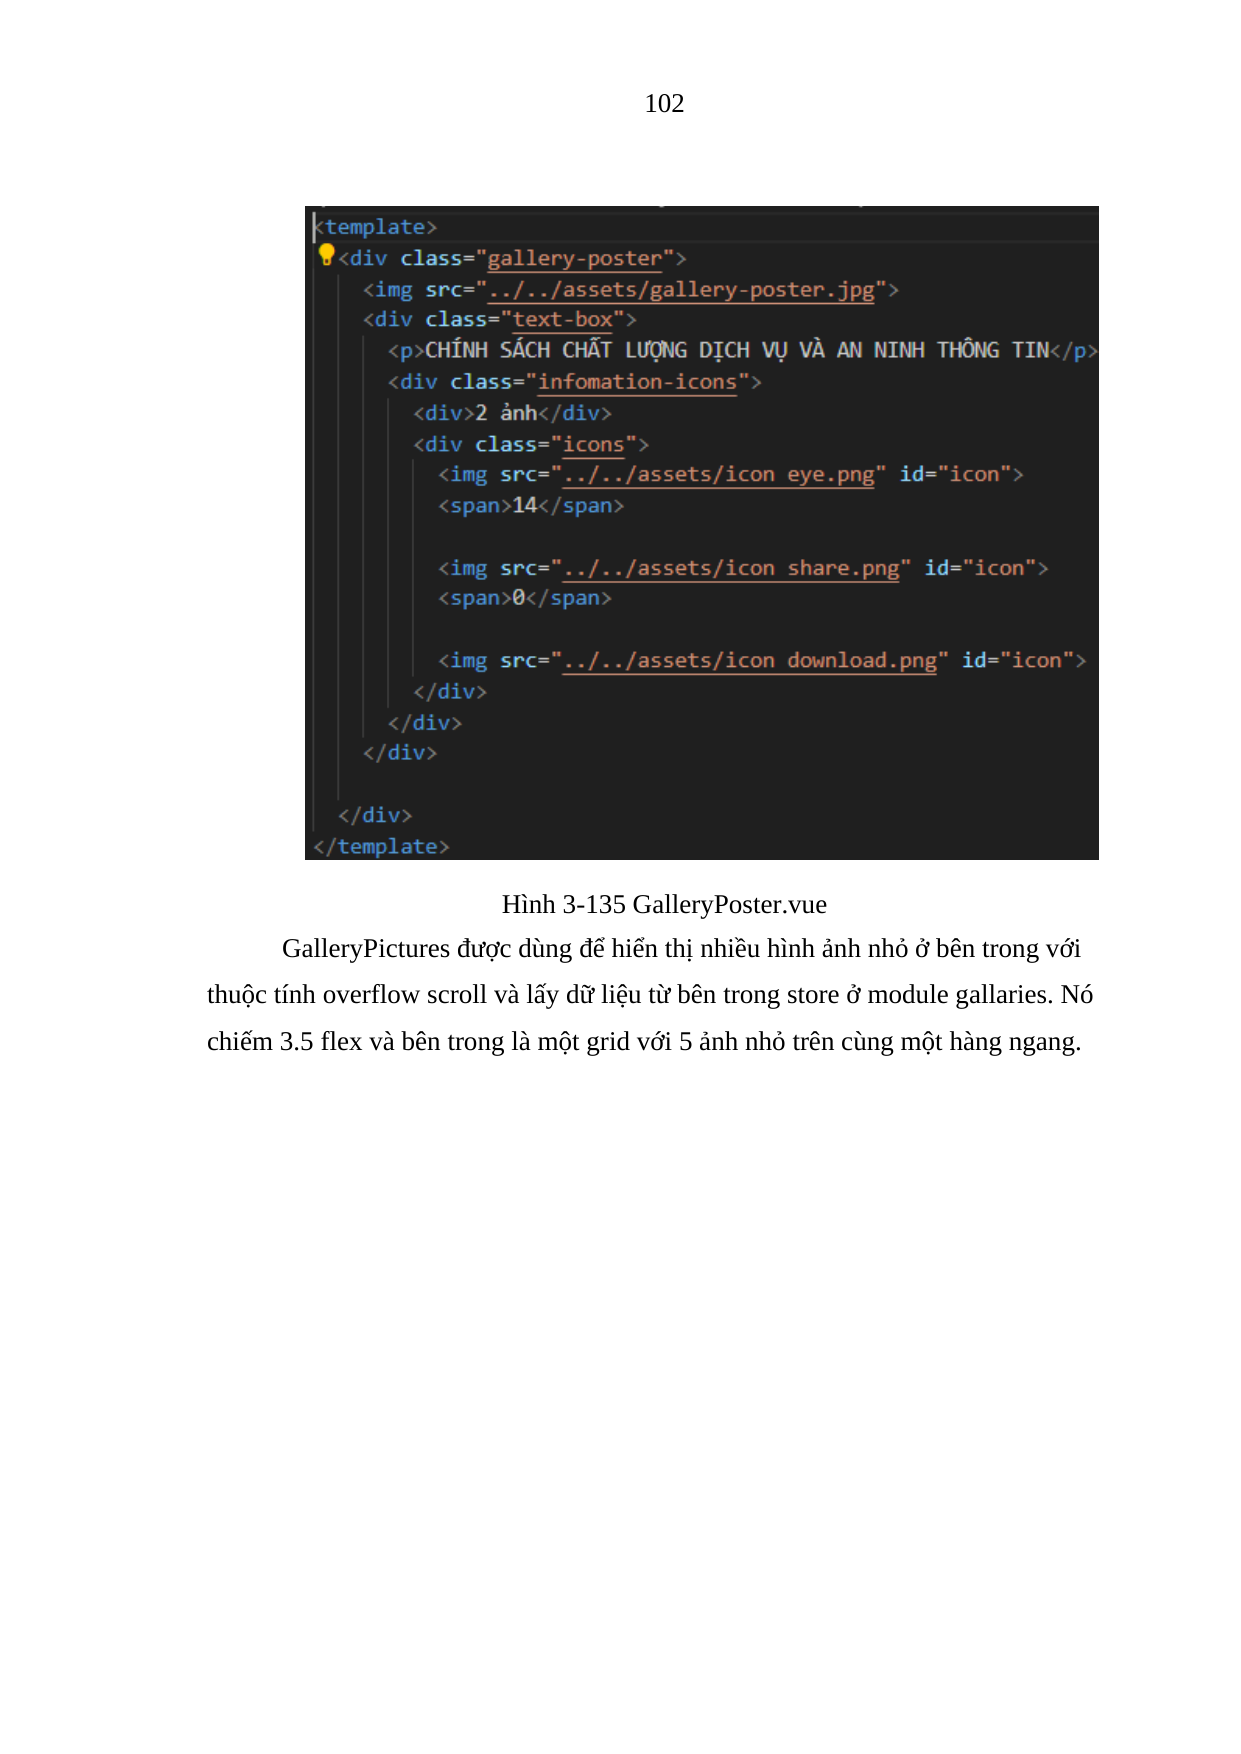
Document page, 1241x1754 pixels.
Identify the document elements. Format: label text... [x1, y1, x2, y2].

picture [305, 206, 1099, 860]
text GalleryPictures được dùng để hiển thị nhiều hình ảnh nhỏ ở bên trong với thuộc tính overflow scroll và lấy dữ liệu từ bên trong store ở module gallaries. Nó chiếm 3.5 flex và bên trong là một grid với 5 ảnh nhỏ trên cùng một hàng ngang. [207, 932, 1122, 1056]
